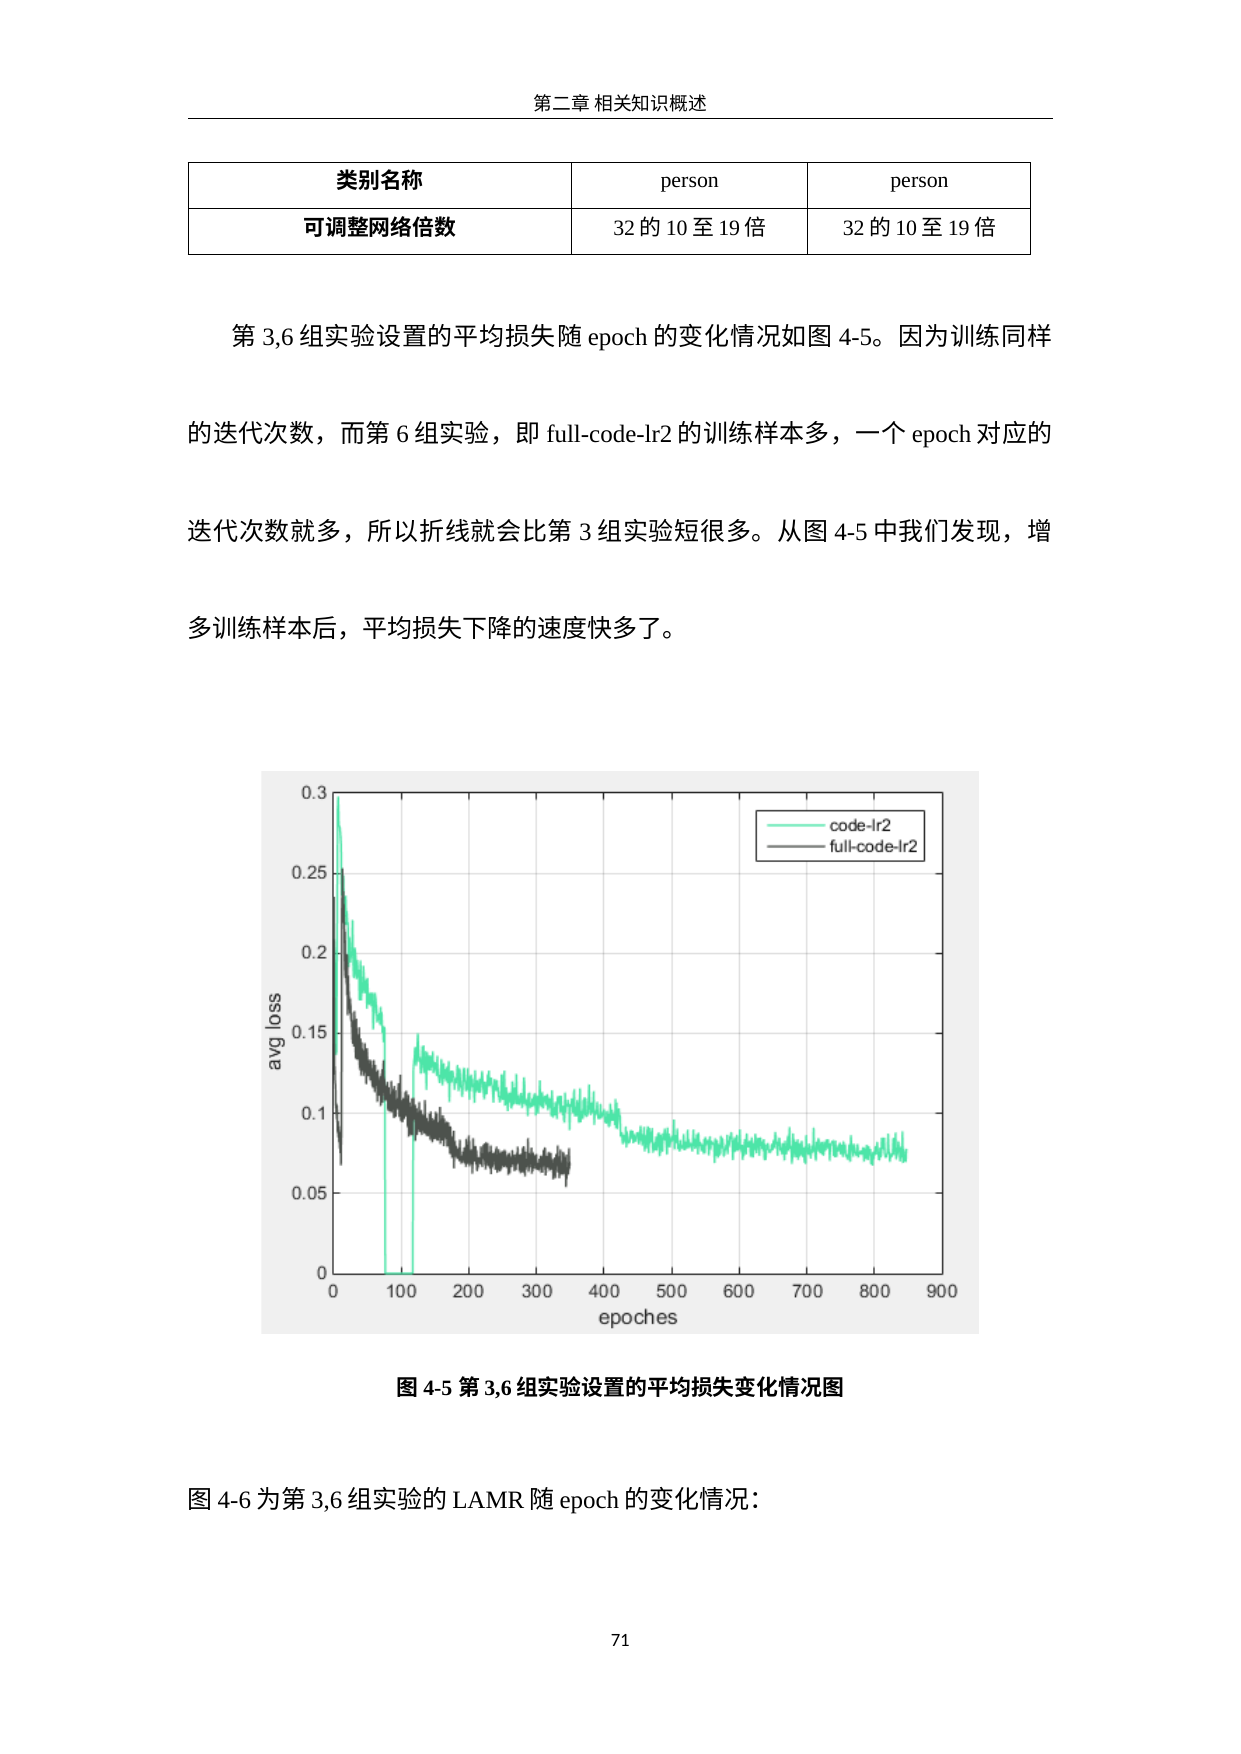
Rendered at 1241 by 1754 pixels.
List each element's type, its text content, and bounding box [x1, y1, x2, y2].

table_cell 32的10至19倍 [572, 209, 807, 254]
picture [261, 771, 979, 1334]
table_cell 可调整网络倍数 [189, 209, 571, 254]
text 图 4-5 第3,6组实验设置的平均损失变化情况图 [187, 1370, 1053, 1402]
table_cell 类别名称 [189, 163, 571, 208]
text 第3,6组实验设置的平均损失随epoch的变化情况如图4-5。因为训练同样的迭代次数，而第6组实验，即full-code-lr2的训练样本多，一个epoch对应的迭代次数就多，所以折线就会比第3组实验短很多。从图4-5中我们发现，增多训练样本后，平均损失下降的速度快多了。 [187, 302, 1053, 659]
table_cell person [808, 163, 1030, 208]
table_cell 32的10至19倍 [808, 209, 1030, 254]
text 图4-6为第3,6组实验的LAMR随epoch的变化情况： [187, 1465, 1053, 1530]
table_cell person [572, 163, 807, 208]
